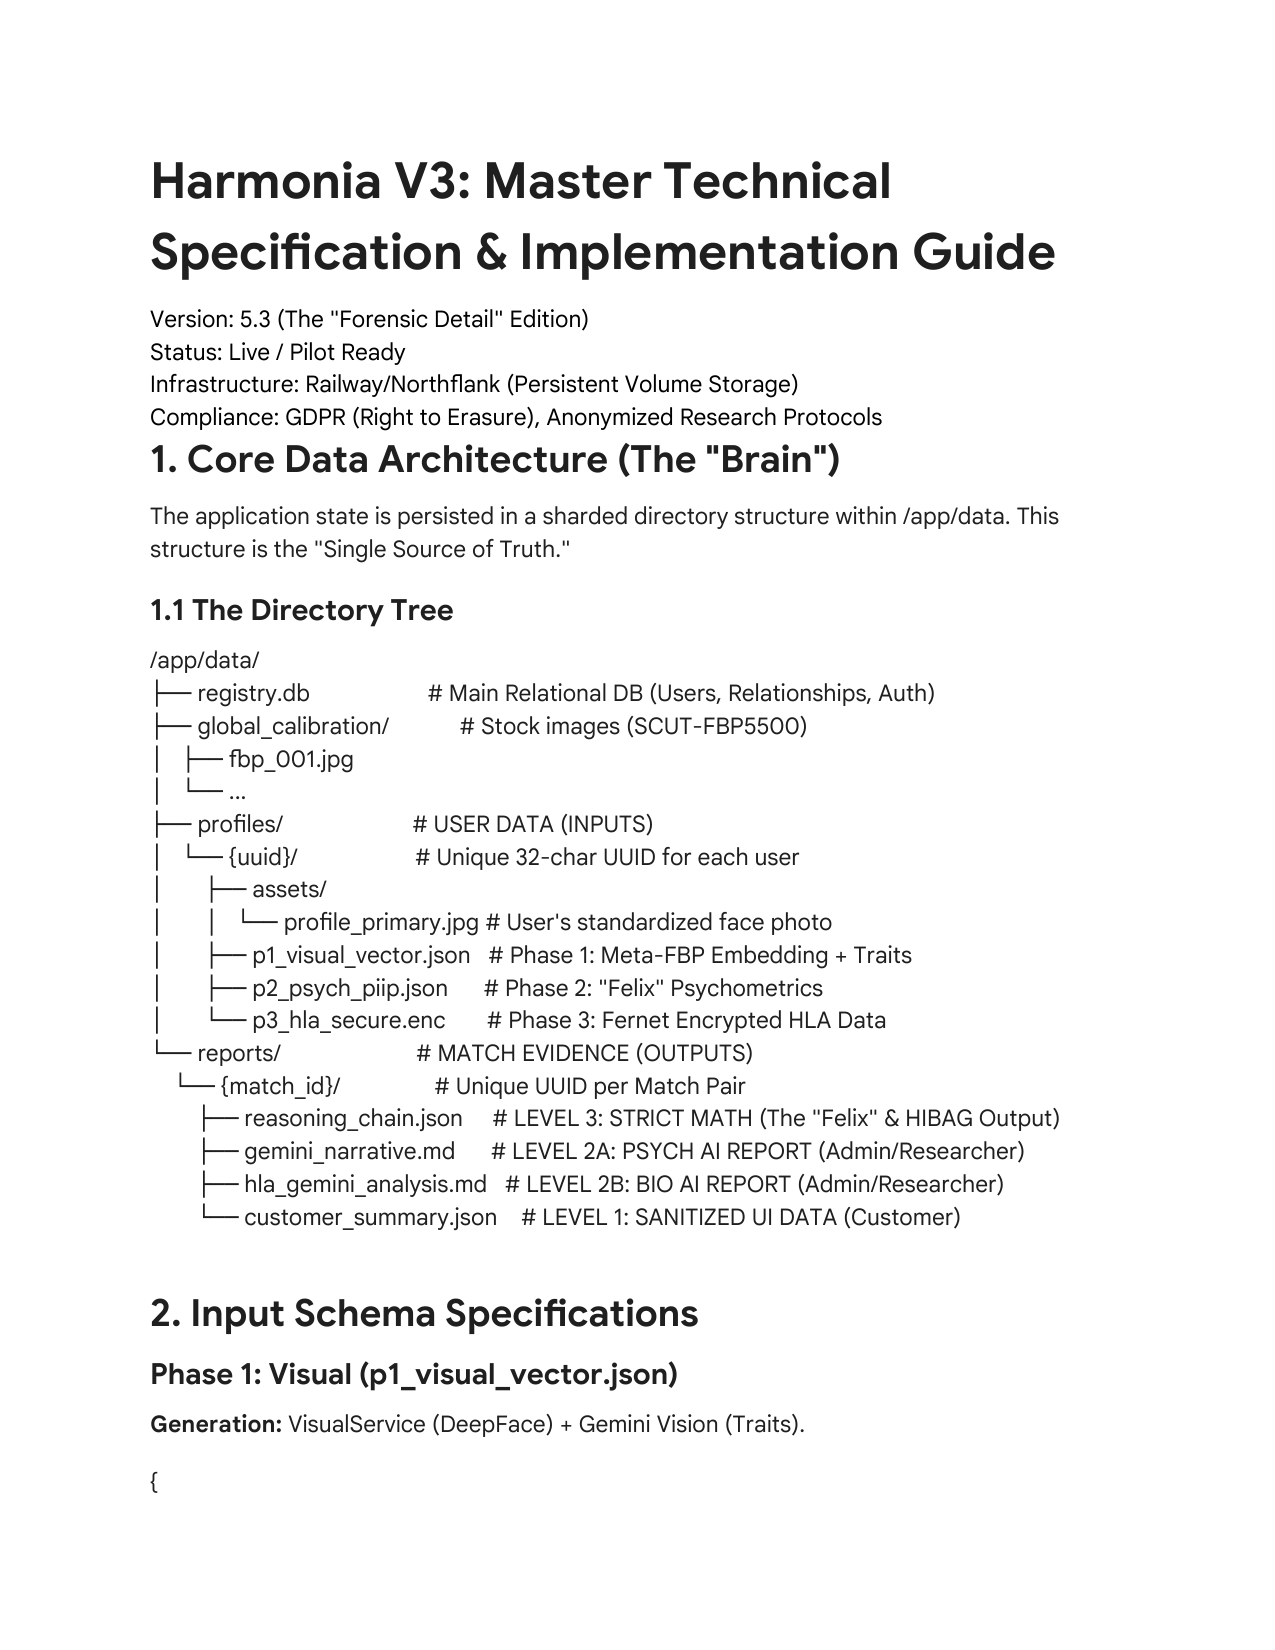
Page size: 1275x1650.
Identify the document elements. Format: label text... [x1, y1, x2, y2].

text Generation: VisualService (DeepFace) + Gemini Vision (Traits). [150, 1410, 1125, 1439]
text Status: Live / Pilot Ready [150, 338, 1125, 367]
text Compliance: GDPR (Right to Erasure), Anonymized Research Protocols [150, 403, 1125, 432]
text The application state is persisted in a sharded directory structure within /app/data. This structure is the "Single Source of Truth." [150, 502, 1125, 563]
subtitle 2. Input Schema Specifications [150, 1290, 1125, 1337]
text Infrastructure: Railway/Northflank (Persistent Volume Storage) [150, 371, 1125, 399]
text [150, 1468, 1125, 1497]
subtitle Harmonia V3: Master Technical Specification & Implementation Guide [150, 150, 1125, 284]
text /app/data/ ├── registry.db # Main Relational DB (Users, Relationships, Auth) ├── global_calibration/ # Stock images (SCUT-FBP5500) │ ├── fbp_001.jpg │ └── ... ├── profiles/ # USER DATA (INPUTS) │ └── {uuid}/ # Unique 32-char UUID for each user │ ├── assets/ │ │ └── profile_primary.jpg # User's standardized face photo │ ├── p1_visual_vector.json # Phase 1: Meta-FBP Embedding + Traits │ ├── p2_psych_piip.json # Phase 2: "Felix" Psychometrics │ └── p3_hla_secure.enc # Phase 3: Fernet Encrypted HLA Data └── reports/ # MATCH EVIDENCE (OUTPUTS) └── {match_id}/ # Unique UUID per Match Pair ├── reasoning_chain.json # LEVEL 3: STRICT MATH (The "Felix" & HIBAG Output) ├── gemini_narrative.md # LEVEL 2A: PSYCH AI REPORT (Admin/Researcher) ├── hla_gemini_analysis.md # LEVEL 2B: BIO AI REPORT (Admin/Researcher) └── customer_summary.json # LEVEL 1: SANITIZED UI DATA (Customer) [150, 647, 1125, 1261]
subtitle 1. Core Data Architecture (The "Brain") [150, 436, 1125, 483]
subtitle Phase 1: Visual (p1_visual_vector.json) [150, 1356, 1125, 1393]
subtitle 1.1 The Directory Tree [150, 592, 1125, 629]
text Version: 5.3 (The "Forensic Detail" Edition) [150, 305, 1125, 334]
